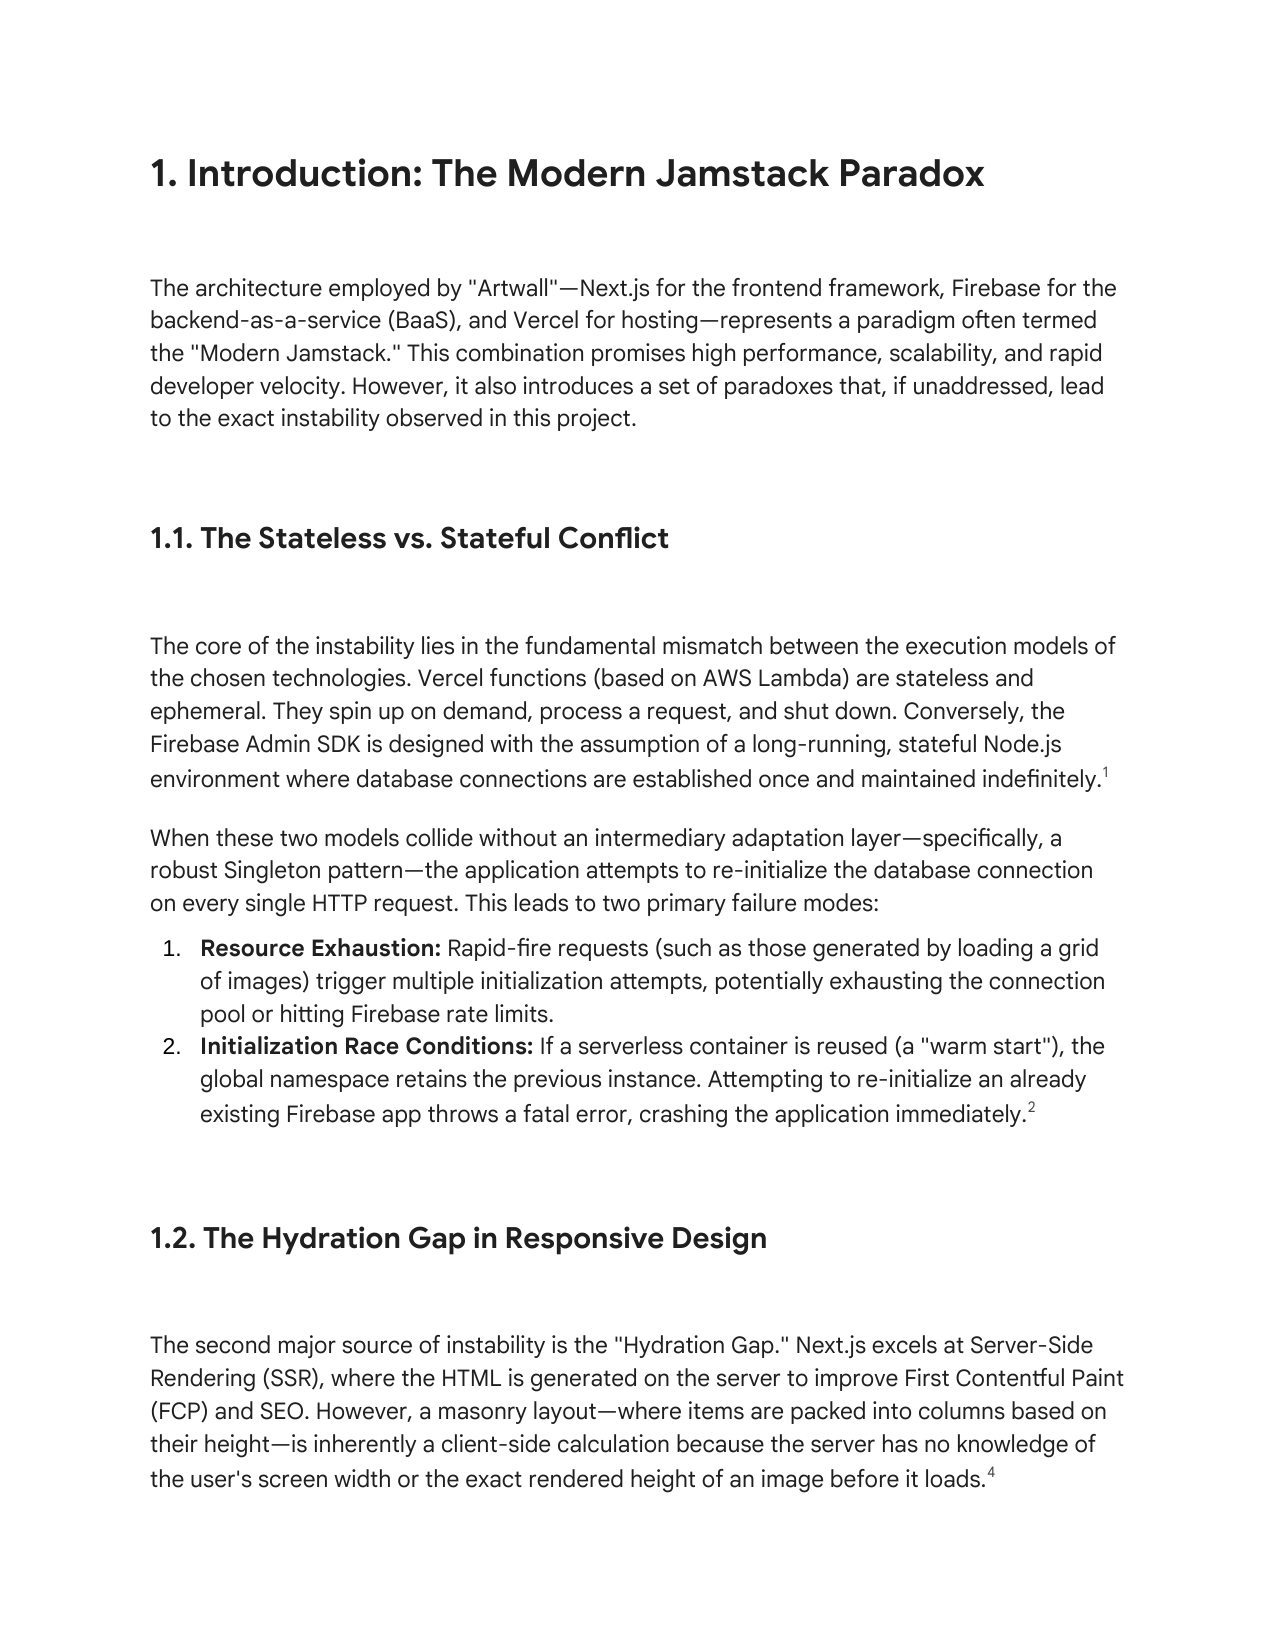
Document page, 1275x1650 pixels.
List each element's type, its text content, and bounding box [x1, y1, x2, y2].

subtitle 1.2. The Hydration Gap in Responsive Design [150, 1220, 1125, 1256]
text The core of the instability lies in the fundamental mismatch between the execution models of the chosen technologies. Vercel functions (based on AWS Lambda) are stateless and ephemeral. They spin up on demand, process a request, and shut down. Conversely, the Firebase Admin SDK is designed with the assumption of a long-running, stateful Node.js environment where database connections are established once and maintained indefinitely.1 [150, 632, 1125, 794]
text When these two models collide without an intermediary adaptation layer—specifically, a robust Singleton pattern—the application attempts to re-initialize the database connection on every single HTTP request. This leads to two primary failure modes: [150, 824, 1125, 918]
list Initialization Race Conditions: If a serverless container is reused (a "warm start"), the global namespace retains the previous instance. Attempting to re-initialize an already existing Firebase app throws a fatal error, crashing the application immediately.2 [162, 1033, 1125, 1130]
text The second major source of instability is the "Hydration Gap." Next.js excels at Server-Side Rendering (SSR), where the HTML is generated on the server to improve First Contentful Paint (FCP) and SEO. However, a masonry layout—where items are packed into columns based on their height—is inherently a client-side calculation because the server has no knowledge of the user's screen width or the exact rendered height of an image before it loads.4 [150, 1332, 1125, 1494]
subtitle 1. Introduction: The Modern Jamstack Paradox [150, 150, 1125, 197]
subtitle 1.1. The Stateless vs. Stateful Conflict [150, 520, 1125, 557]
text The architecture employed by "Artwall"—Next.js for the frontend framework, Firebase for the backend-as-a-service (BaaS), and Vercel for hosting—represents a paradigm often termed the "Modern Jamstack." This combination promises high performance, scalability, and rapid developer velocity. However, it also introduces a set of paradoxes that, if unaddressed, lead to the exact instability observed in this project. [150, 274, 1125, 433]
list Resource Exhaustion: Rapid-fire requests (such as those generated by loading a grid of images) trigger multiple initialization attempts, potentially exhausting the connection pool or hitting Firebase rate limits. [162, 934, 1125, 1029]
